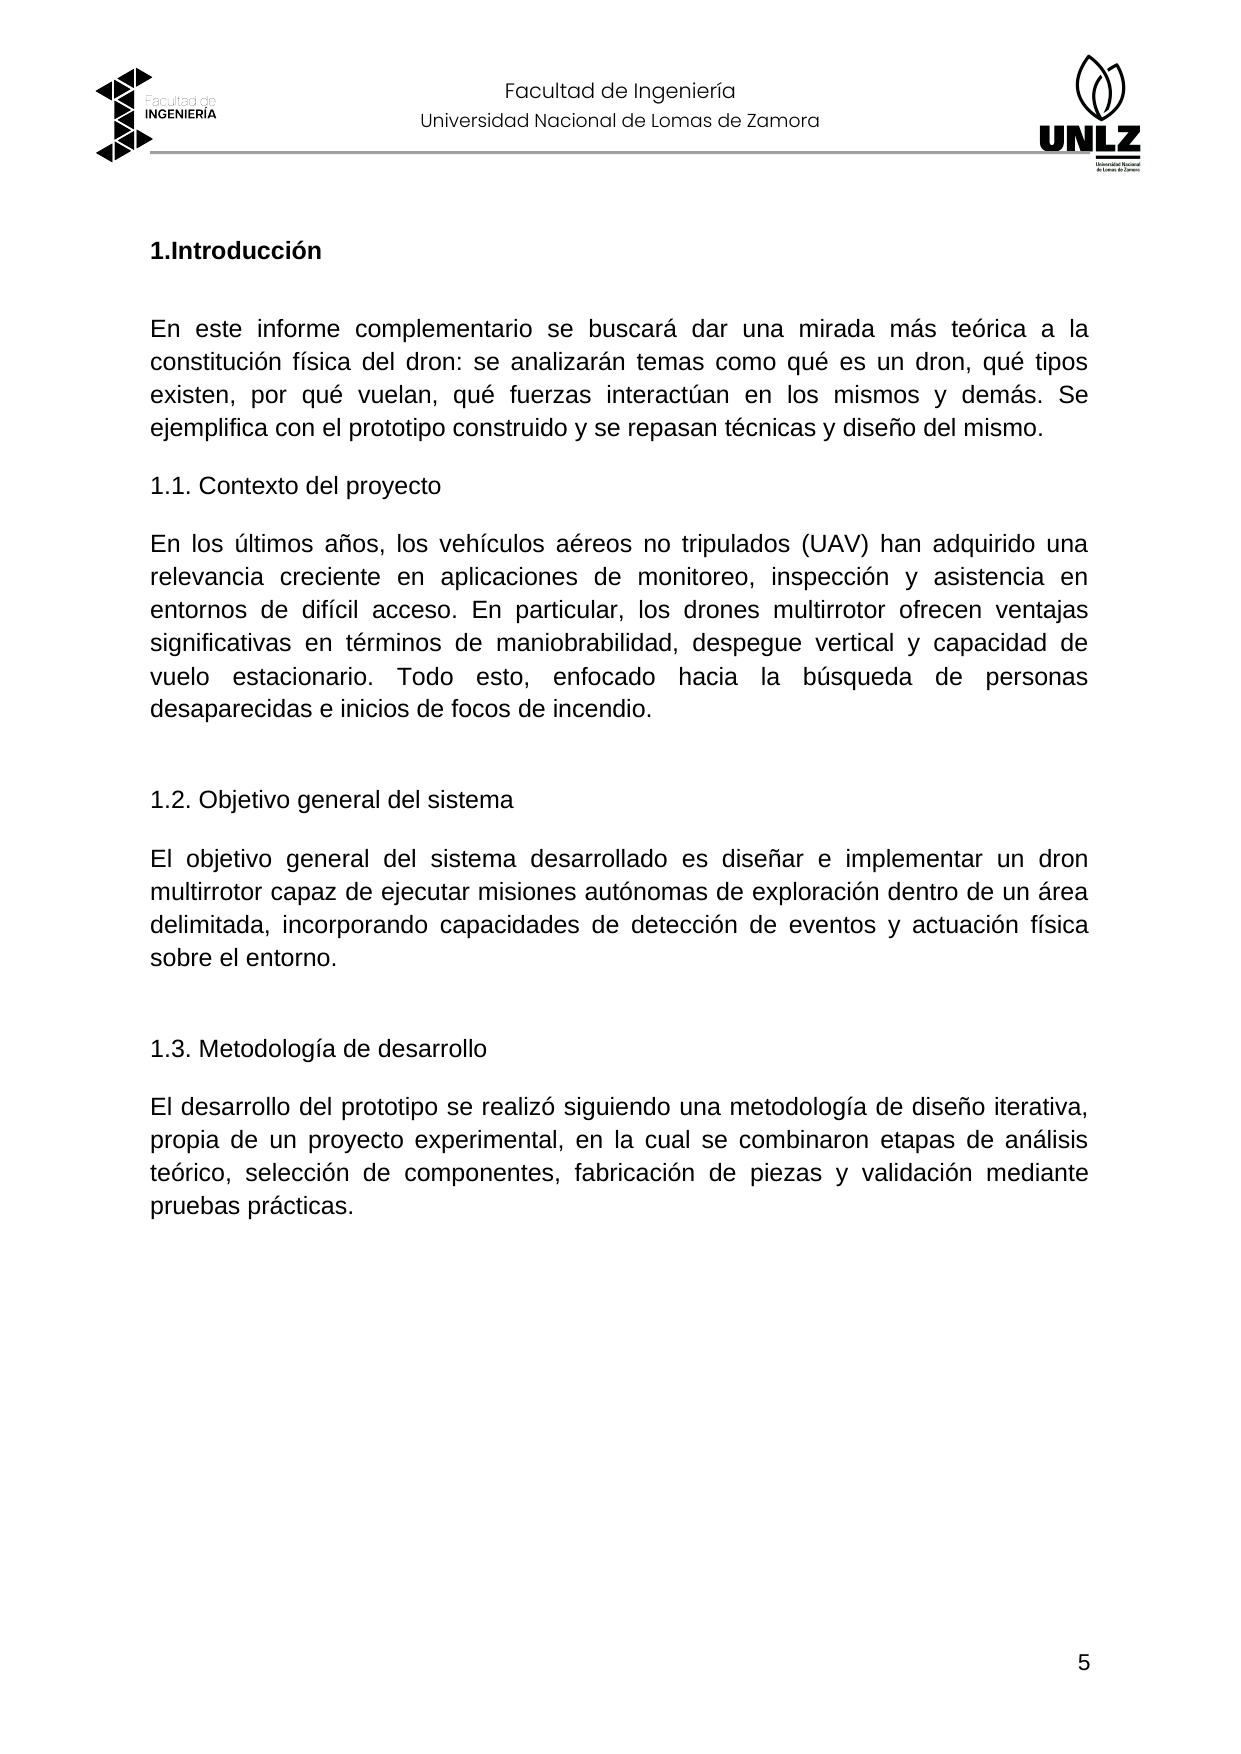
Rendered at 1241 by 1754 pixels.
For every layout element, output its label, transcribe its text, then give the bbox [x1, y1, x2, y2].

text El objetivo general del sistema desarrollado es diseñar e implementar un dron multirrotor capaz de ejecutar misiones autónomas de exploración dentro de un área delimitada, incorporando capacidades de detección de eventos y actuación física sobre el entorno. [150, 843, 1090, 971]
picture [1025, 48, 1155, 178]
text El desarrollo del prototipo se realizó siguiendo una metodología de diseño iterativa, propia de un proyecto experimental, en la cual se combinaron etapas de análisis teórico, selección de componentes, fabricación de piezas y validación mediante pruebas prácticas. [150, 1092, 1090, 1219]
subtitle 1.2. Objetivo general del sistema [150, 752, 1090, 814]
picture [75, 53, 229, 173]
text En los últimos años, los vehículos aéreos no tripulados (UAV) han adquirido una relevancia creciente en aplicaciones de monitoreo, inspección y asistencia en entornos de difícil acceso. En particular, los drones multirrotor ofrecen ventajas significativas en términos de maniobrabilidad, despegue vertical y capacidad de vuelo estacionario. Todo esto, enfocado hacia la búsqueda de personas desaparecidas e inicios de focos de incendio. [150, 529, 1090, 723]
subtitle 1.3. Metodología de desarrollo [150, 1001, 1090, 1062]
text En este informe complementario se buscará dar una mirada más teórica a la constitución física del dron: se analizarán temas como qué es un dron, qué tipos existen, por qué vuelan, qué fuerzas interactúan en los mismos y demás. Se ejemplifica con el prototipo construido y se repasan técnicas y diseño del mismo. [150, 314, 1090, 442]
subtitle 1.1. Contexto del proyecto [150, 471, 1090, 500]
subtitle 1.Introducción [150, 236, 1090, 264]
